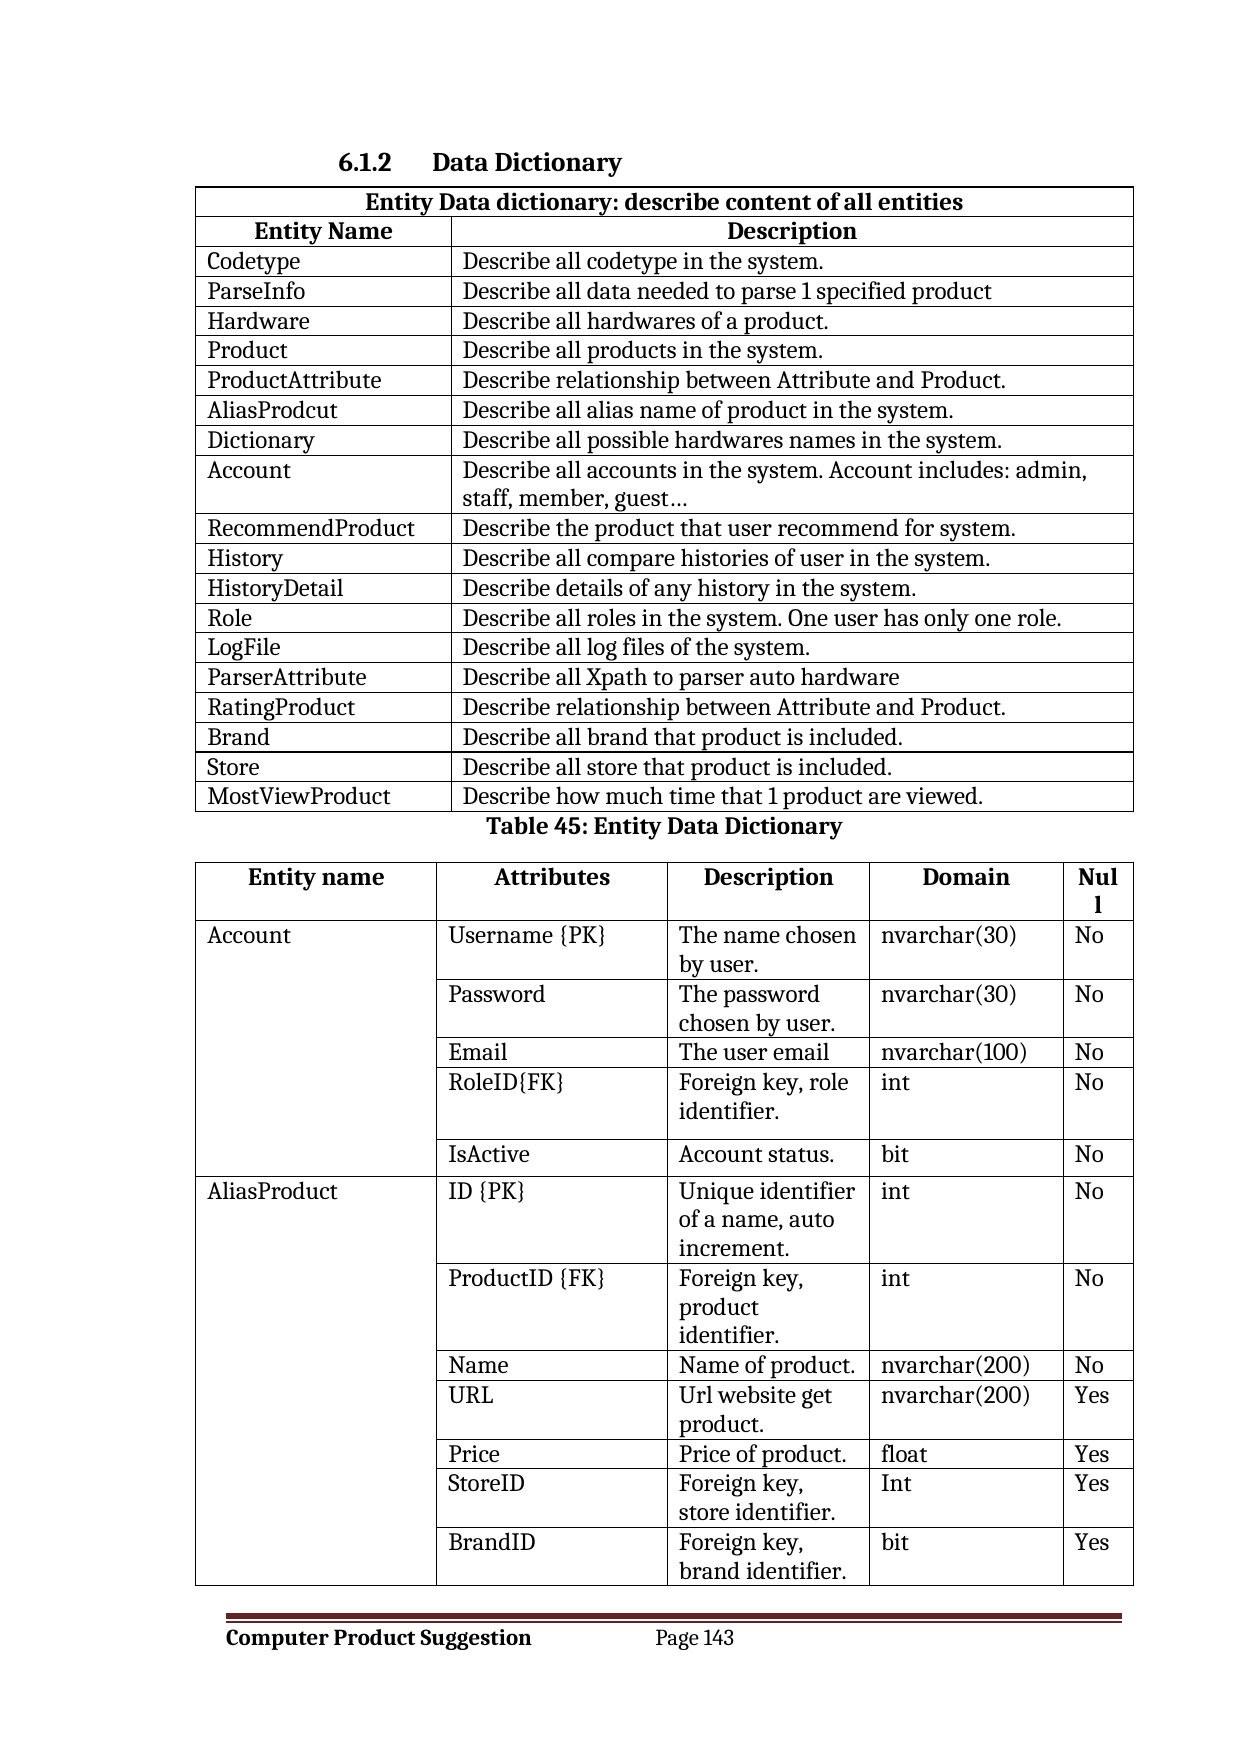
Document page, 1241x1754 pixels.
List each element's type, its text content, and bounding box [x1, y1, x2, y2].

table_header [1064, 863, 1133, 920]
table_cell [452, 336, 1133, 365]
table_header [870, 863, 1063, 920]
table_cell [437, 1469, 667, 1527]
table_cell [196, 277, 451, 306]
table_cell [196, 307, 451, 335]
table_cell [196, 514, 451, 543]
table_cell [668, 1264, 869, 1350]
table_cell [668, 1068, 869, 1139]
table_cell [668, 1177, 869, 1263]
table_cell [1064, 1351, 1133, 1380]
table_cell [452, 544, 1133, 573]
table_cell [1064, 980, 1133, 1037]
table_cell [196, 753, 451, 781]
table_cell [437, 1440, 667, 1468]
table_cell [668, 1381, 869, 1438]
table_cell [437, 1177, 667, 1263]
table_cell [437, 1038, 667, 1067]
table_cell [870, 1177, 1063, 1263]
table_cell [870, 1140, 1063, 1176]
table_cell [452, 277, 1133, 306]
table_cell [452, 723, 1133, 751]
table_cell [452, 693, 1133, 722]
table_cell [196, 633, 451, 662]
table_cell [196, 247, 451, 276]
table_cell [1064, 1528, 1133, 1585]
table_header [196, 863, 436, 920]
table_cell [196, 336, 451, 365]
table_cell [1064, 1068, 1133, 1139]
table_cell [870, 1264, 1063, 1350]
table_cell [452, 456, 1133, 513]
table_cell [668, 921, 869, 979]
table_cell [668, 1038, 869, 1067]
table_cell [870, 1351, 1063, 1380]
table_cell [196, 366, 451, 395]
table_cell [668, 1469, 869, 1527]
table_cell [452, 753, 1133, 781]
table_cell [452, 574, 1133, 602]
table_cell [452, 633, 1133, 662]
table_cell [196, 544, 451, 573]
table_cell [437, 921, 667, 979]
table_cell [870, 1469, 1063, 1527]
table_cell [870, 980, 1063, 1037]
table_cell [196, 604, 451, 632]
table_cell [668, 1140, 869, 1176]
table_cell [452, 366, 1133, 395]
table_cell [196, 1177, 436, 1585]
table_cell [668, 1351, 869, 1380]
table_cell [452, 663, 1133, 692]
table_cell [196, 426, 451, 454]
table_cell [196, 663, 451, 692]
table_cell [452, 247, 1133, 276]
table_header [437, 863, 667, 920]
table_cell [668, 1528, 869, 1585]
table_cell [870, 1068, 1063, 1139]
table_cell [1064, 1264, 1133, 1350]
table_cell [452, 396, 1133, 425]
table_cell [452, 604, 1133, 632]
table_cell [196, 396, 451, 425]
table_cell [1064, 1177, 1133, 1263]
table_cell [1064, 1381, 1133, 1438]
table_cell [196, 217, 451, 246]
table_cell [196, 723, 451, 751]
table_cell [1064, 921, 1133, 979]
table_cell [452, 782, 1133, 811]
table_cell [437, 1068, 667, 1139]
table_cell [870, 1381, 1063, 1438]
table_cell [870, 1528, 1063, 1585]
subtitle Data Dictionary [338, 147, 1122, 178]
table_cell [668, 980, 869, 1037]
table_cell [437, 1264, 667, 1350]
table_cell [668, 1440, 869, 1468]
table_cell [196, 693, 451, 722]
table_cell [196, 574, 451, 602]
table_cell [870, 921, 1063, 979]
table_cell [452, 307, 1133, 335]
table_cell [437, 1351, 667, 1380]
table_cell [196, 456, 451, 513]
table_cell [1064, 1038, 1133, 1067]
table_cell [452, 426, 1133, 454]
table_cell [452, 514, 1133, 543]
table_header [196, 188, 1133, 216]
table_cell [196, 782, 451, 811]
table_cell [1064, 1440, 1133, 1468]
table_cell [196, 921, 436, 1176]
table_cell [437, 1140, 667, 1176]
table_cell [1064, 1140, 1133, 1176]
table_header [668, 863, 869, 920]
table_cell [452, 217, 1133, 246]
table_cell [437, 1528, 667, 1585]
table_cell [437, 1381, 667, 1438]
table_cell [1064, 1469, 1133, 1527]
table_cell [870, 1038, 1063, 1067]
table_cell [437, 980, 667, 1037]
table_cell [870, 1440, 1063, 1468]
